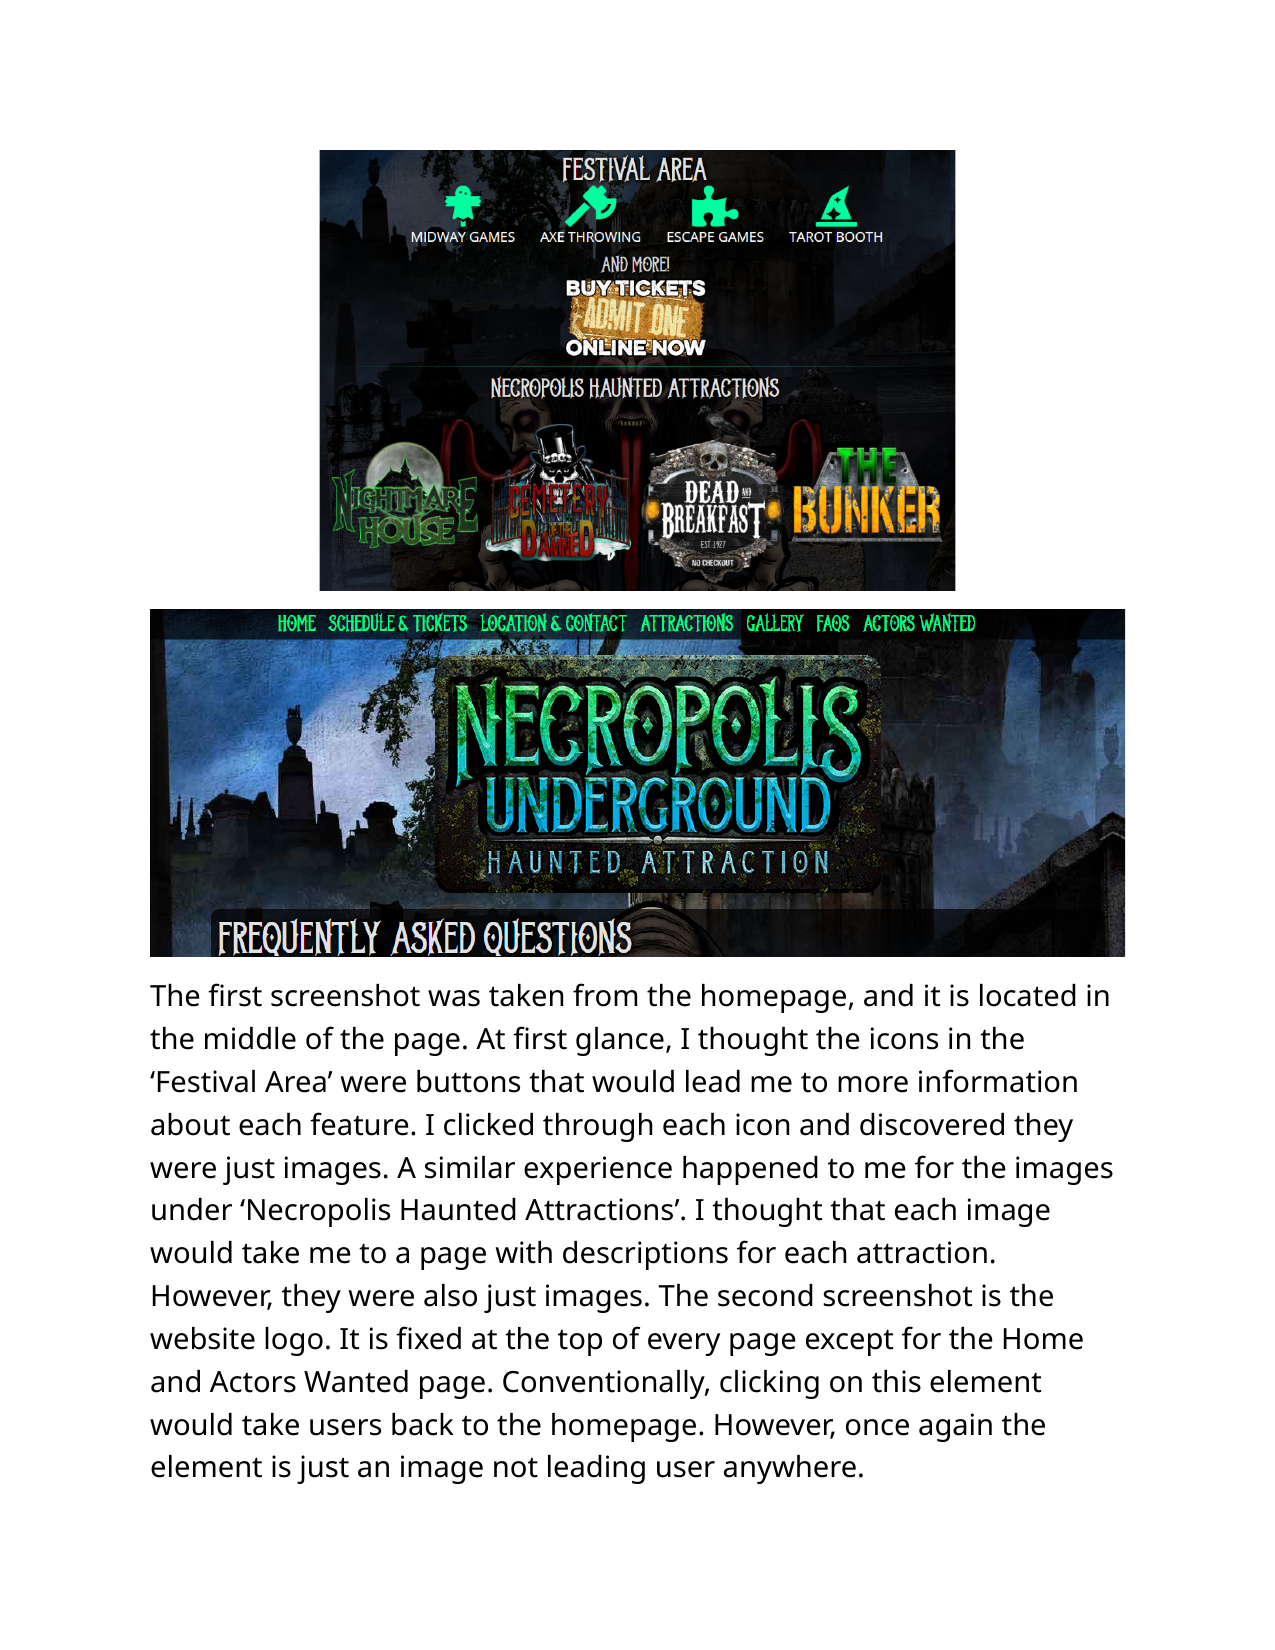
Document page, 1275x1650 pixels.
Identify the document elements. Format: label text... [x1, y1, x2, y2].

text The first screenshot was taken from the homepage, and it is located in the middle of the page. At first glance, I thought the icons in the ‘Festival Area’ were buttons that would lead me to more information about each feature. I clicked through each icon and discovered they were just images. A similar experience happened to me for the images under ‘Necropolis Haunted Attractions’. I thought that each image would take me to a page with descriptions for each attraction. However, they were also just images. The second screenshot is the website logo. It is fixed at the top of every page except for the Home and Actors Wanted page. Conventionally, clicking on this element would take users back to the homepage. However, once again the element is just an image not leading user anywhere. [150, 976, 1125, 1486]
picture [319, 150, 956, 591]
picture [150, 609, 1125, 957]
